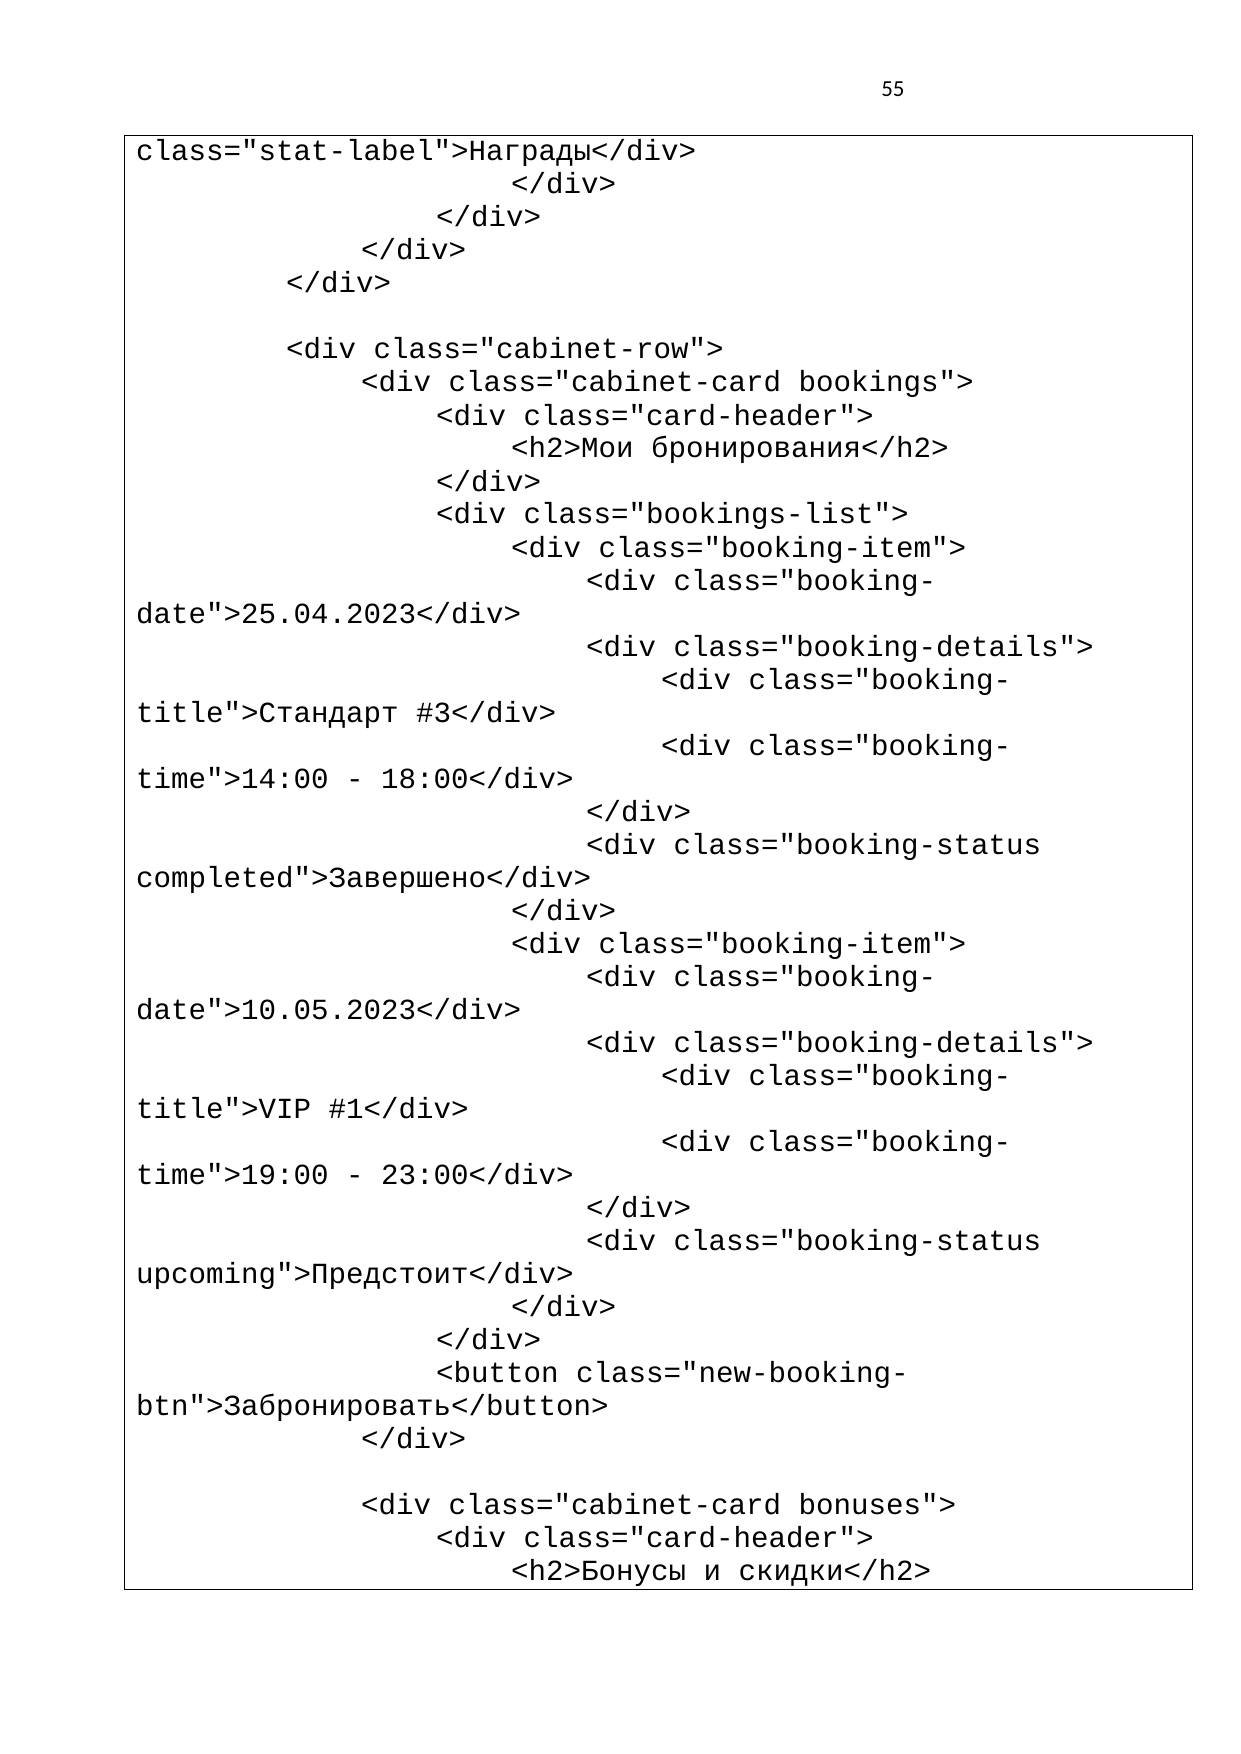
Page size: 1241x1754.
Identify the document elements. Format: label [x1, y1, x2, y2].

table_header [125, 136, 1192, 1589]
